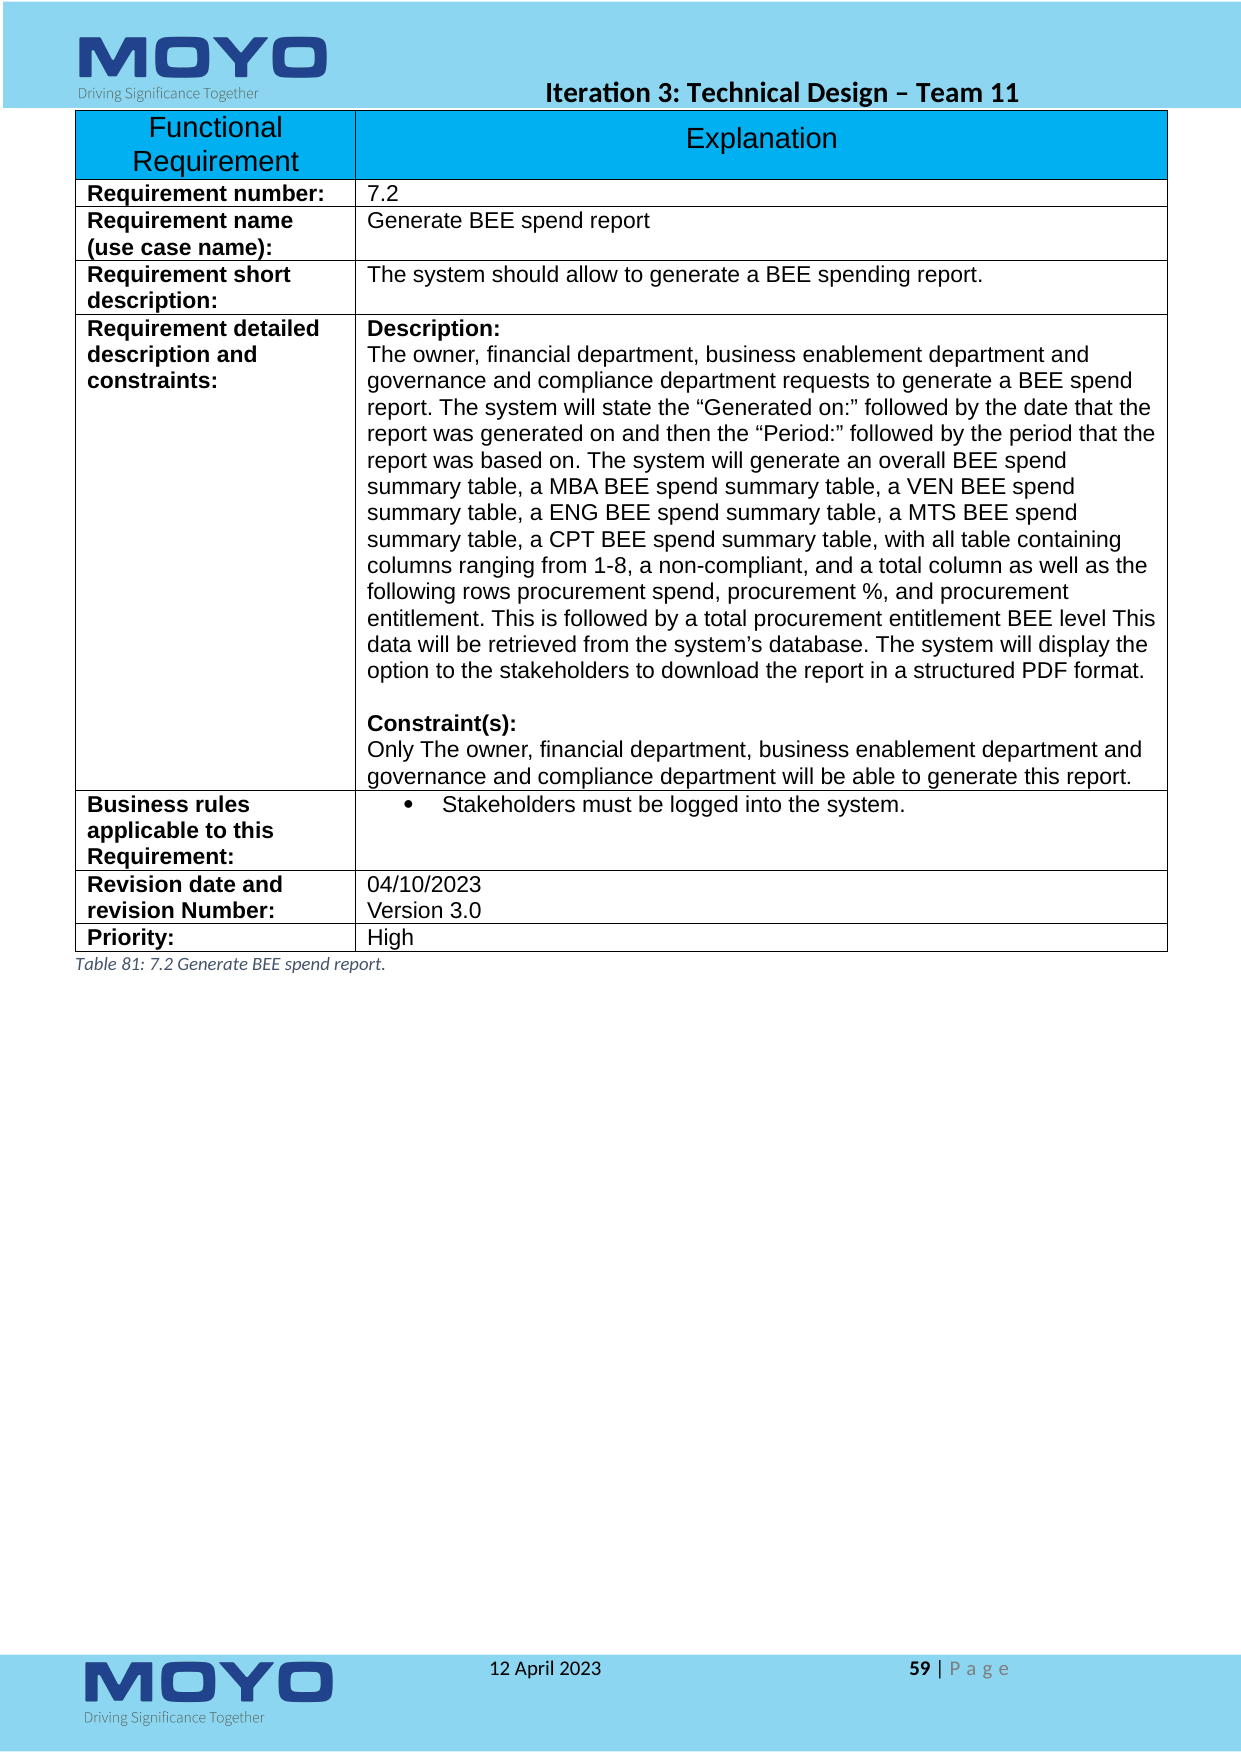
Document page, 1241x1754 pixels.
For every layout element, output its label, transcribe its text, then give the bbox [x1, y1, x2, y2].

table_cell Requirement number: [76, 180, 355, 206]
table_cell Business rules applicable to this Requirement: [76, 791, 355, 869]
table_header Functional Requirement [76, 111, 355, 179]
text Table 81: 7.2 Generate BEE spend report. [75, 952, 1165, 975]
table_header Explanation [356, 111, 1167, 179]
table_cell Generate BEE spend report [356, 207, 1167, 260]
picture [75, 31, 330, 105]
table_cell Stakeholders must be logged into the system. [356, 791, 1167, 869]
table_cell Revision date and revision Number: [76, 871, 355, 923]
table_cell Requirement name (use case name): [76, 207, 355, 260]
table_cell Requirement short description: [76, 261, 355, 314]
table_cell Priority: [76, 924, 355, 951]
table_cell Description: The owner, financial department, business enablement department and governance and compliance department requests to generate a BEE spend report. The system will state the “Generated on:” followed by the date that the report was generated on and then the “Period:” followed by the period that the report was based on. The system will generate an overall BEE spend summary table, a MBA BEE spend summary table, a VEN BEE spend summary table, a ENG BEE spend summary table, a MTS BEE spend summary table, a CPT BEE spend summary table, with all table containing columns ranging from 1-8, a non-compliant, and a total column as well as the following rows procurement spend, procurement %, and procurement entitlement. This is followed by a total procurement entitlement BEE level This data will be retrieved from the system’s database. The system will display the option to the stakeholders to download the report in a structured PDF format. Constraint(s): Only The owner, financial department, business enablement department and governance and compliance department will be able to generate this report. [356, 315, 1167, 789]
table_cell High [356, 924, 1167, 951]
table_cell 7.2 [356, 180, 1167, 206]
table_cell 04/10/2023 Version 3.0 [356, 871, 1167, 923]
table_cell The system should allow to generate a BEE spending report. [356, 261, 1167, 314]
picture [81, 1656, 336, 1729]
table_cell Requirement detailed description and constraints: [76, 315, 355, 789]
